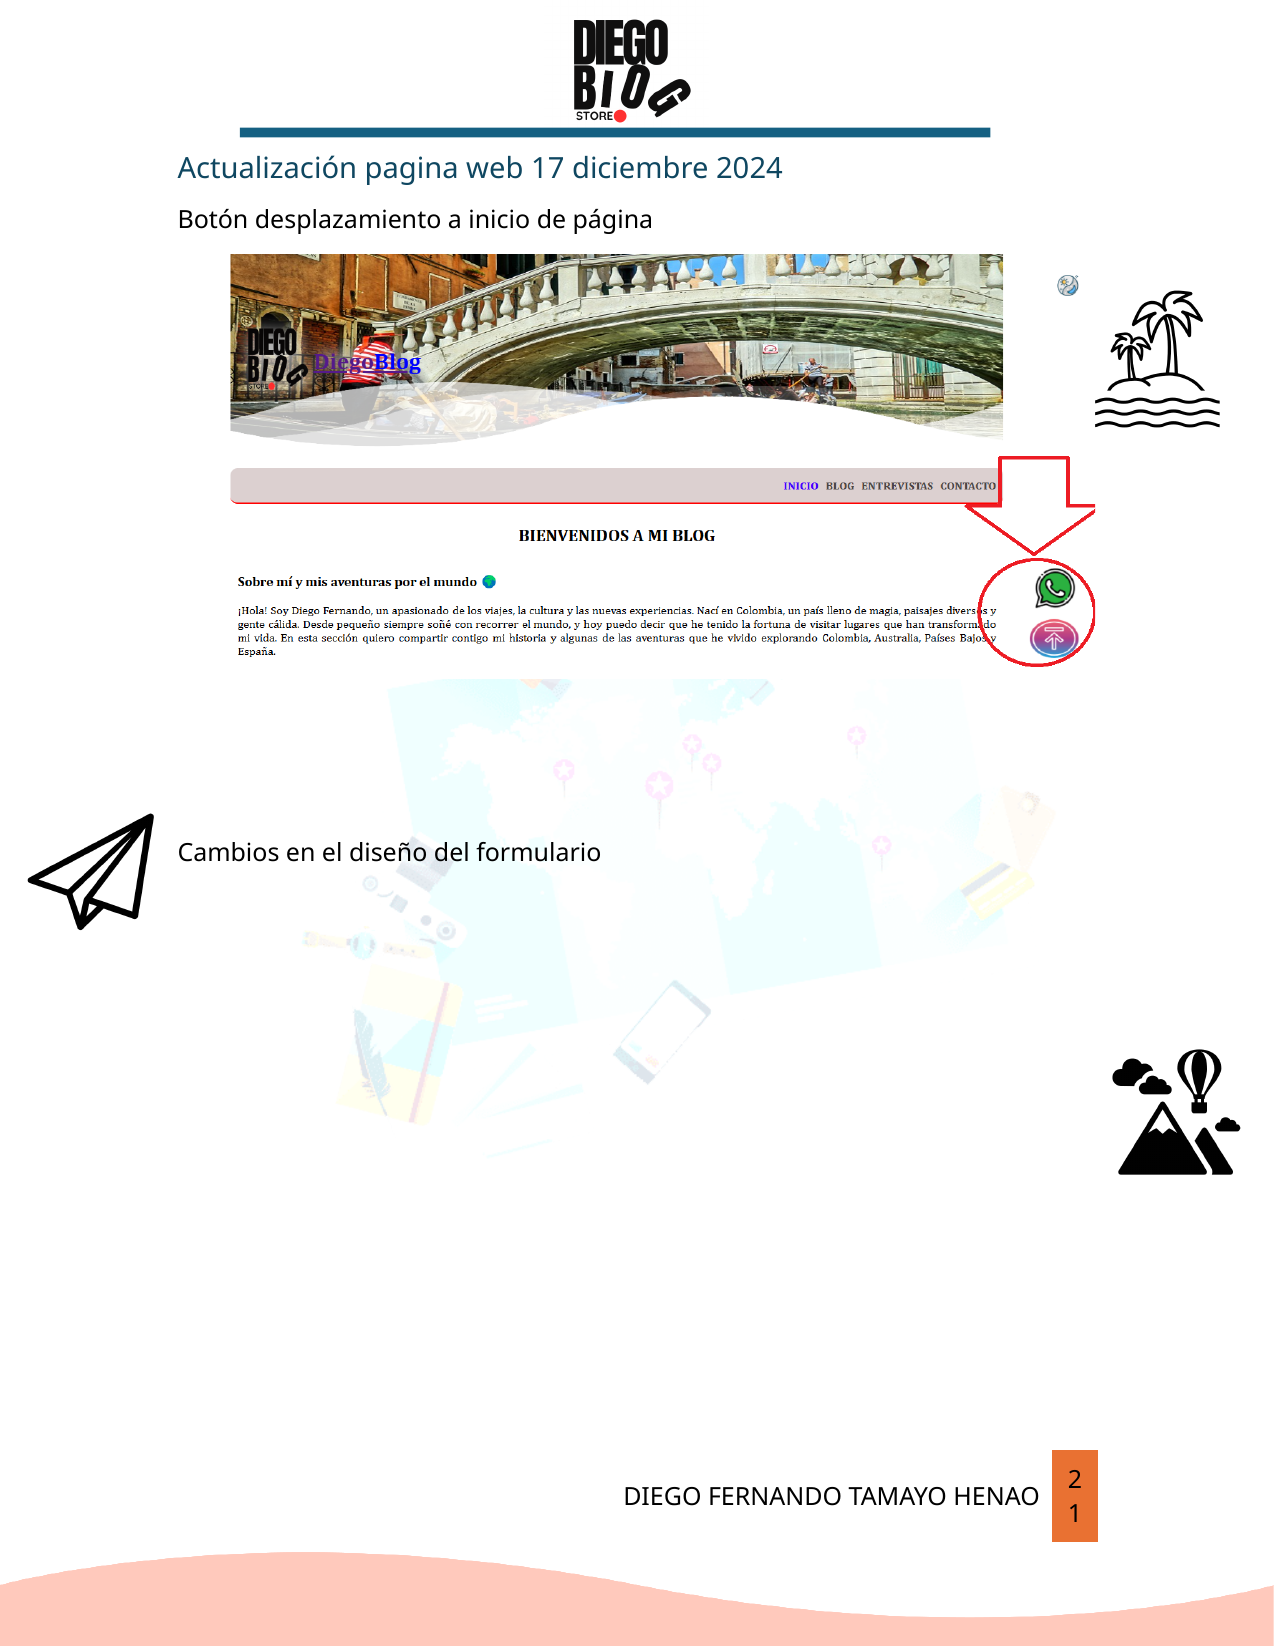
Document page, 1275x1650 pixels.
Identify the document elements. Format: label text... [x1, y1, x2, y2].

text Botón desplazamiento a inicio de página [177, 202, 1098, 236]
picture [1109, 1036, 1250, 1187]
picture [15, 796, 166, 947]
picture [175, 254, 1232, 679]
picture [543, 0, 710, 127]
subtitle Actualización pagina web 17 diciembre 2024 [177, 148, 1098, 187]
text Cambios en el diseño del formulario [177, 834, 1098, 868]
